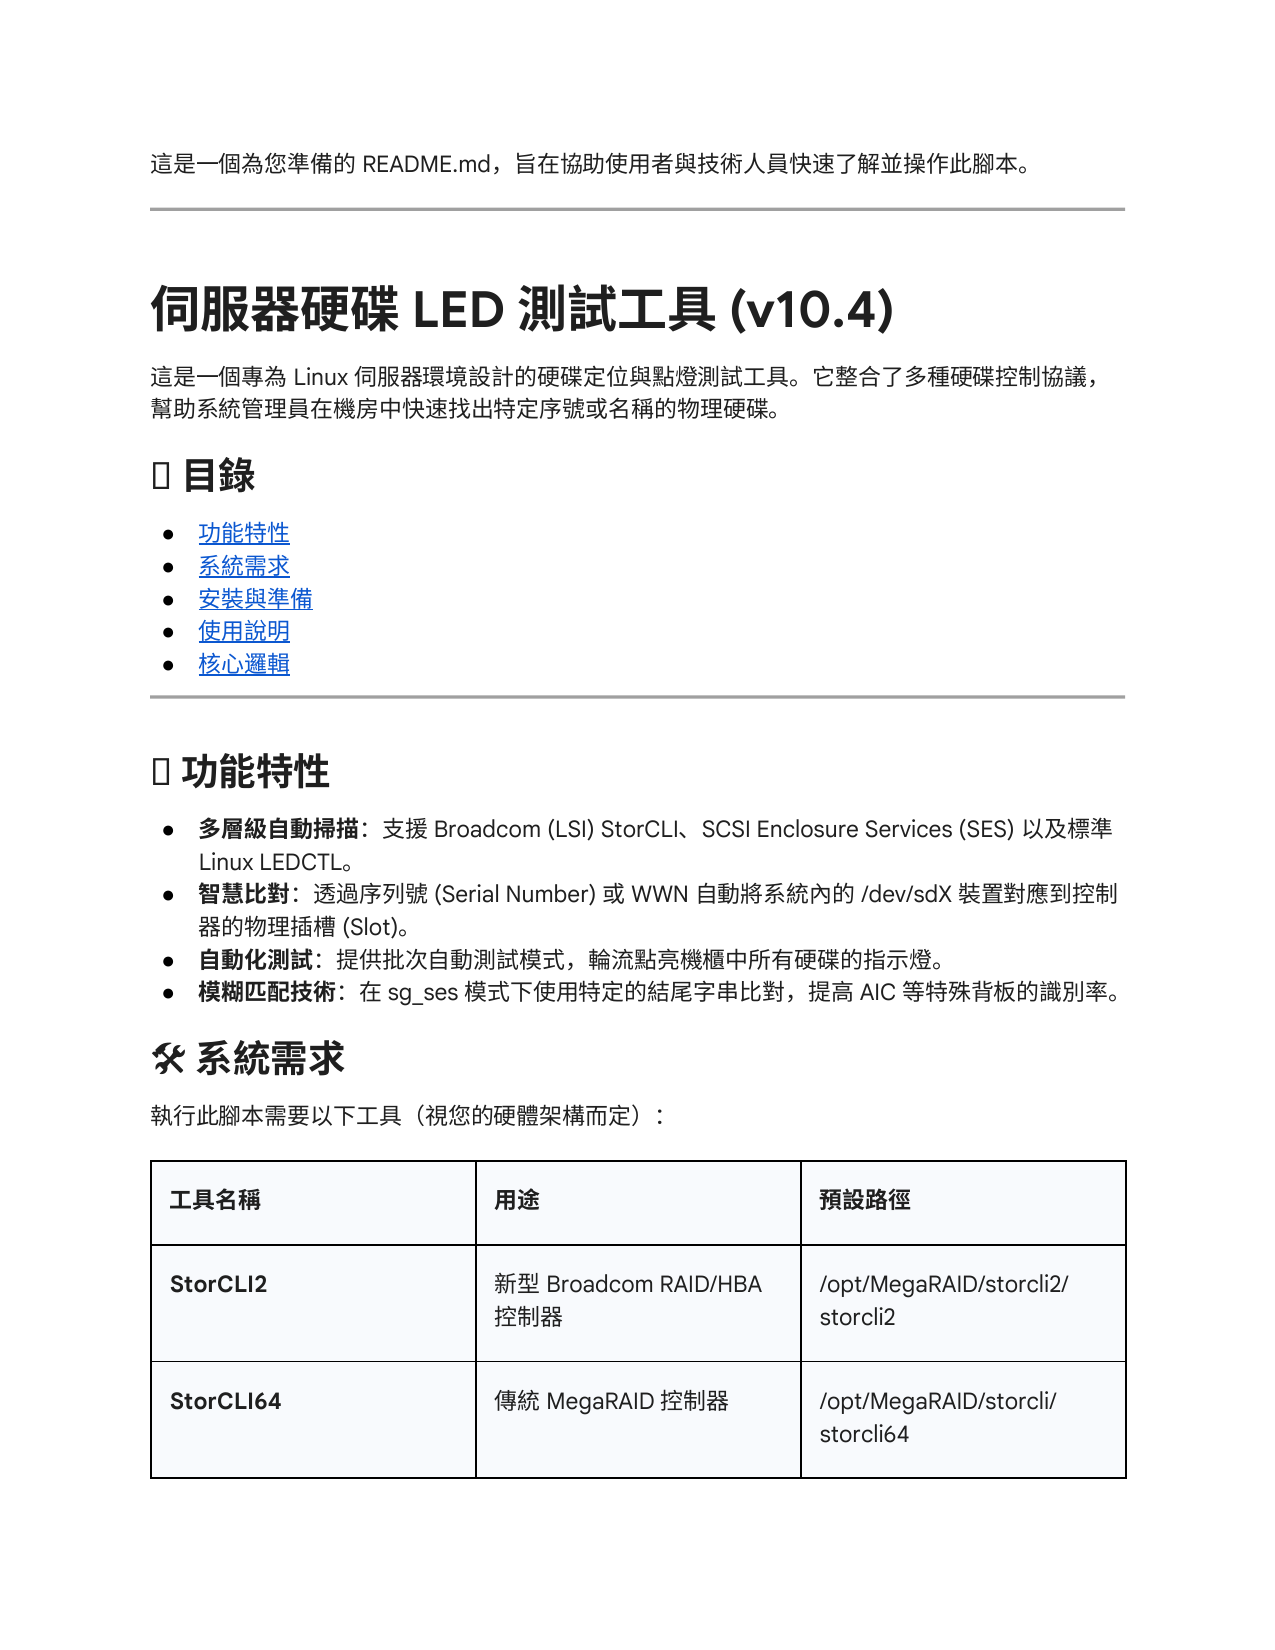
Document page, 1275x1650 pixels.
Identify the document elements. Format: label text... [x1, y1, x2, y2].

table_cell /opt/MegaRAID/storcli/storcli64 [802, 1362, 1125, 1477]
text 執行此腳本需要以下工具（視您的硬體架構而定）： [150, 1102, 1125, 1131]
list 自動化測試：提供批次自動測試模式，輪流點亮機櫃中所有硬碟的指示燈。 [161, 946, 1125, 974]
list 智慧比對：透過序列號 (Serial Number) 或 WWN 自動將系統內的 /dev/sdX 裝置對應到控制器的物理插槽 (Slot)。 [161, 880, 1125, 942]
table_cell 新型 Broadcom RAID/HBA 控制器 [477, 1246, 800, 1361]
list 核心邏輯 [161, 650, 1125, 679]
table_cell StorCLI64 [152, 1362, 475, 1477]
table_cell /opt/MegaRAID/storcli2/storcli2 [802, 1246, 1125, 1361]
list 系統需求 [161, 552, 1125, 581]
subtitle 伺服器硬碟 LED 測試工具 (v10.4) [150, 211, 1125, 342]
text 這是一個為您準備的 README.md，旨在協助使用者與技術人員快速了解並操作此腳本。 [150, 150, 1125, 179]
list 使用說明 [161, 617, 1125, 646]
list 模糊匹配技術：在 sg_ses 模式下使用特定的結尾字串比對，提高 AIC 等特殊背板的識別率。 [161, 978, 1125, 1007]
table_header 預設路徑 [802, 1162, 1125, 1244]
list 多層級自動掃描：支援 Broadcom (LSI) StorCLI、SCSI Enclosure Services (SES) 以及標準 Linux LEDCTL。 [161, 815, 1125, 876]
table_cell 傳統 MegaRAID 控制器 [477, 1362, 800, 1477]
table_header 用途 [477, 1162, 800, 1244]
subtitle 🛠 系統需求 [150, 1036, 1125, 1083]
subtitle ✨ 功能特性 [150, 699, 1125, 796]
table_header 工具名稱 [152, 1162, 475, 1244]
subtitle 📖 目錄 [150, 453, 1125, 500]
table_cell StorCLI2 [152, 1246, 475, 1361]
list 功能特性 [161, 519, 1125, 548]
text 這是一個專為 Linux 伺服器環境設計的硬碟定位與點燈測試工具。它整合了多種硬碟控制協議，幫助系統管理員在機房中快速找出特定序號或名稱的物理硬碟。 [150, 363, 1125, 424]
list 安裝與準備 [161, 585, 1125, 613]
